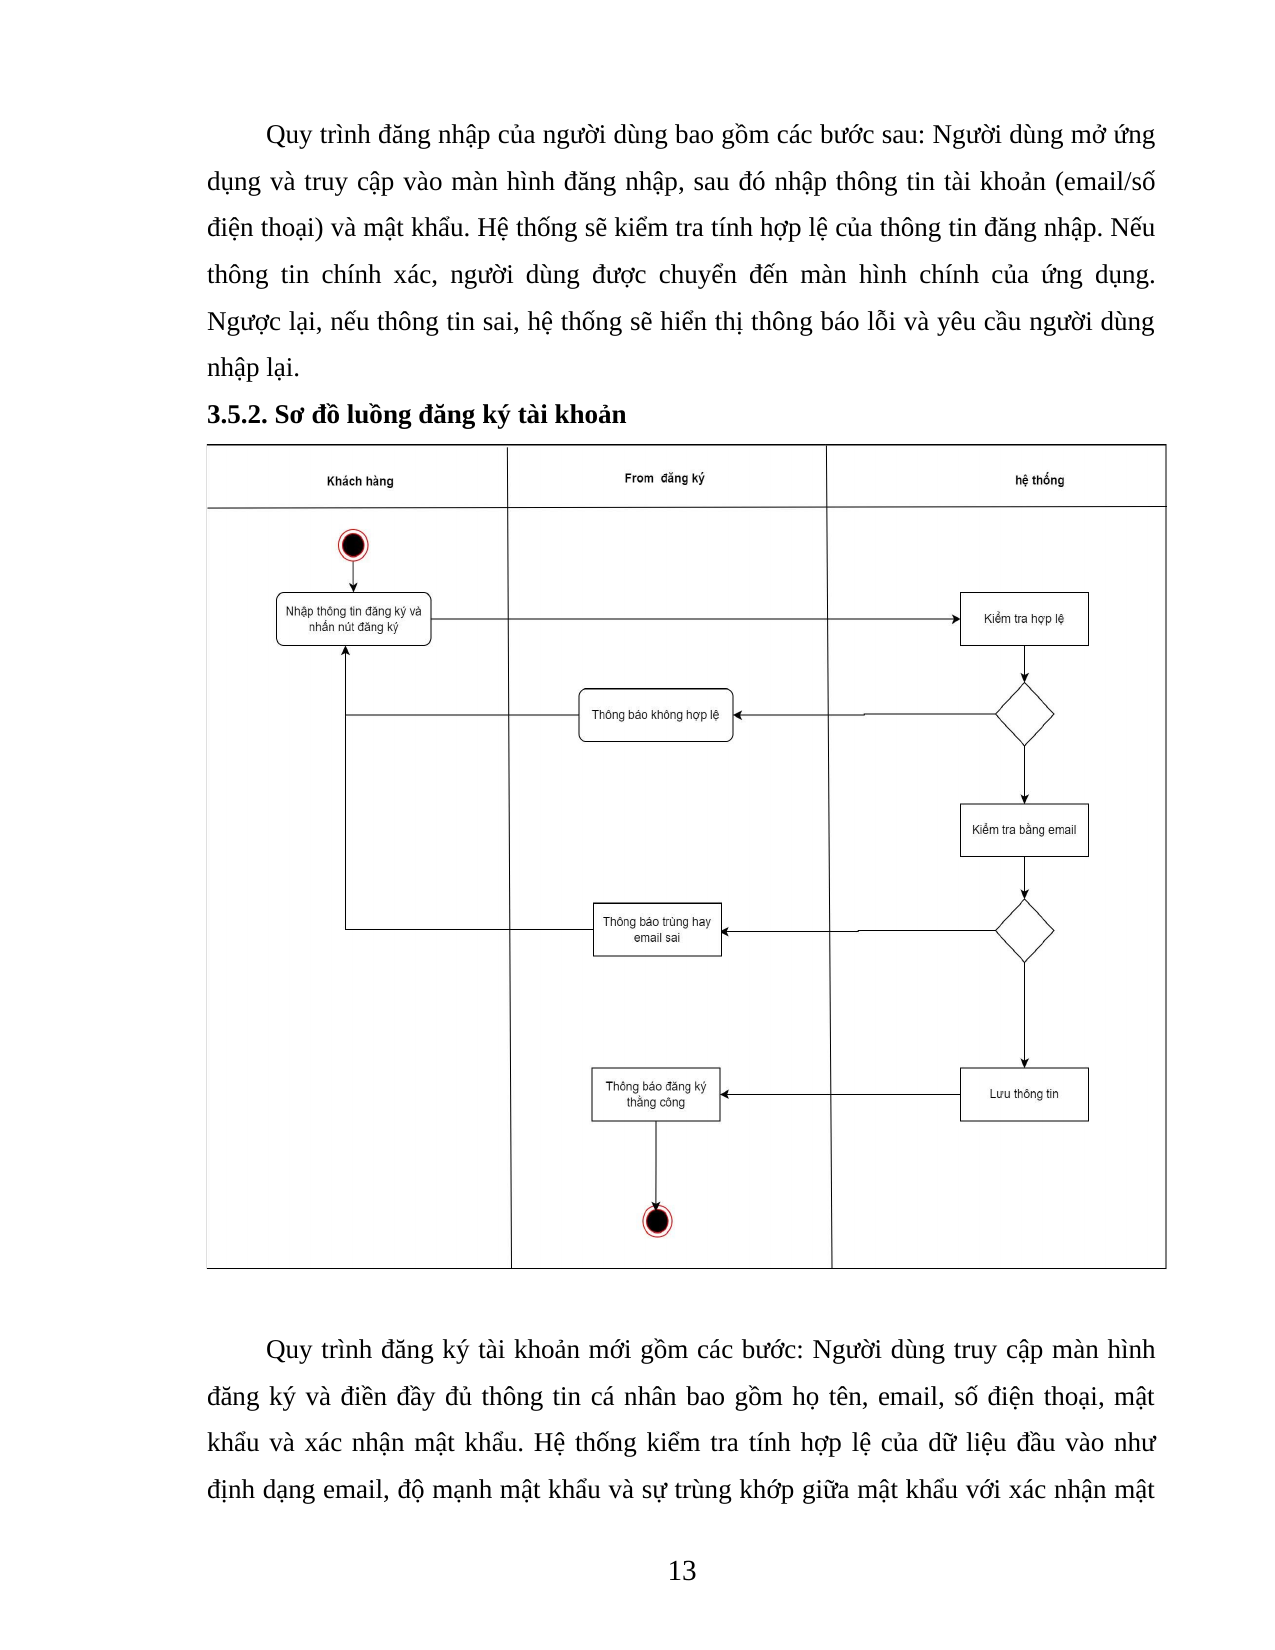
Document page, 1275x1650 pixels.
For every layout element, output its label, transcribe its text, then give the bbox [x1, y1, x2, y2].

text 3.5.2. Sơ đồ luồng đăng ký tài khoản [207, 398, 1157, 429]
picture [206, 444, 1168, 1270]
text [207, 1333, 1157, 1504]
text Quy trình đăng nhập của người dùng bao gồm các bước sau: Người dùng mở ứng dụng và truy cập vào màn hình đăng nhập, sau đó nhập thông tin tài khoản (email/số điện thoại) và mật khẩu. Hệ thống sẽ kiểm tra tính hợp lệ của thông tin đăng nhập. Nếu thông tin chính xác, người dùng được chuyển đến màn hình chính của ứng dụng. Ngược lại, nếu thông tin sai, hệ thống sẽ hiển thị thông báo lỗi và yêu cầu người dùng nhập lại. [207, 118, 1157, 383]
